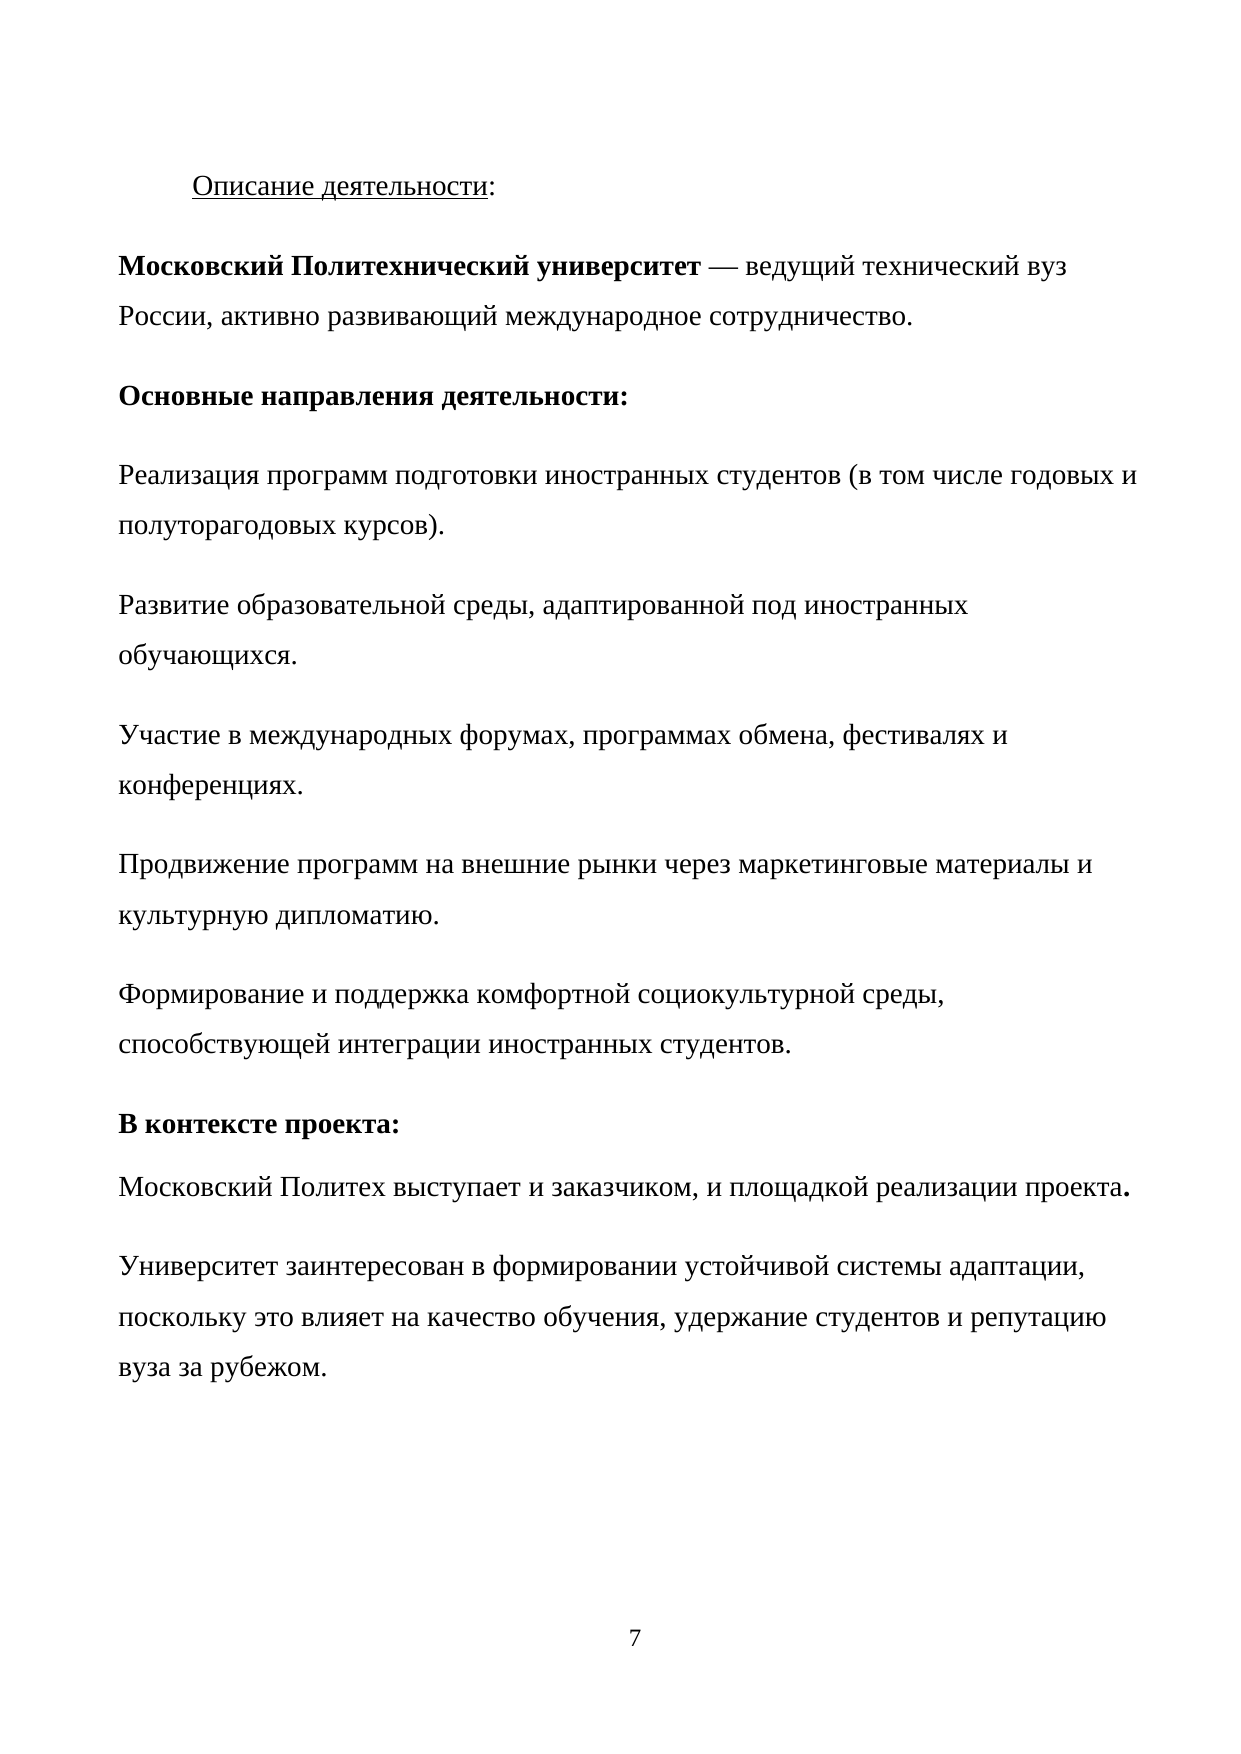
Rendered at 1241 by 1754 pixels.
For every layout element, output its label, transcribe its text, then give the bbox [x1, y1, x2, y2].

text Реализация программ подготовки иностранных студентов (в том числе годовых и полуторагодовых курсов). [118, 457, 1152, 541]
text Развитие образовательной среды, адаптированной под иностранных обучающихся. [118, 587, 1152, 671]
text Московский Политехнический университет — ведущий технический вуз России, активно развивающий международное сотрудничество. [118, 248, 1152, 332]
text Московский Политех выступает и заказчиком, и площадкой реализации проекта. [118, 1169, 1152, 1202]
text Продвижение программ на внешние рынки через маркетинговые материалы и культурную дипломатию. [118, 847, 1152, 930]
subtitle Основные направления деятельности: [118, 378, 1152, 411]
text Формирование и поддержка комфортной социокультурной среды, способствующей интеграции иностранных студентов. [118, 976, 1152, 1060]
text Университет заинтересован в формировании устойчивой системы адаптации, поскольку это влияет на качество обучения, удержание студентов и репутацию вуза за рубежом. [118, 1248, 1152, 1382]
list Описание деятельности: [192, 168, 1152, 202]
text Участие в международных форумах, программах обмена, фестивалях и конференциях. [118, 717, 1152, 801]
text В контексте проекта: [118, 1106, 1152, 1140]
